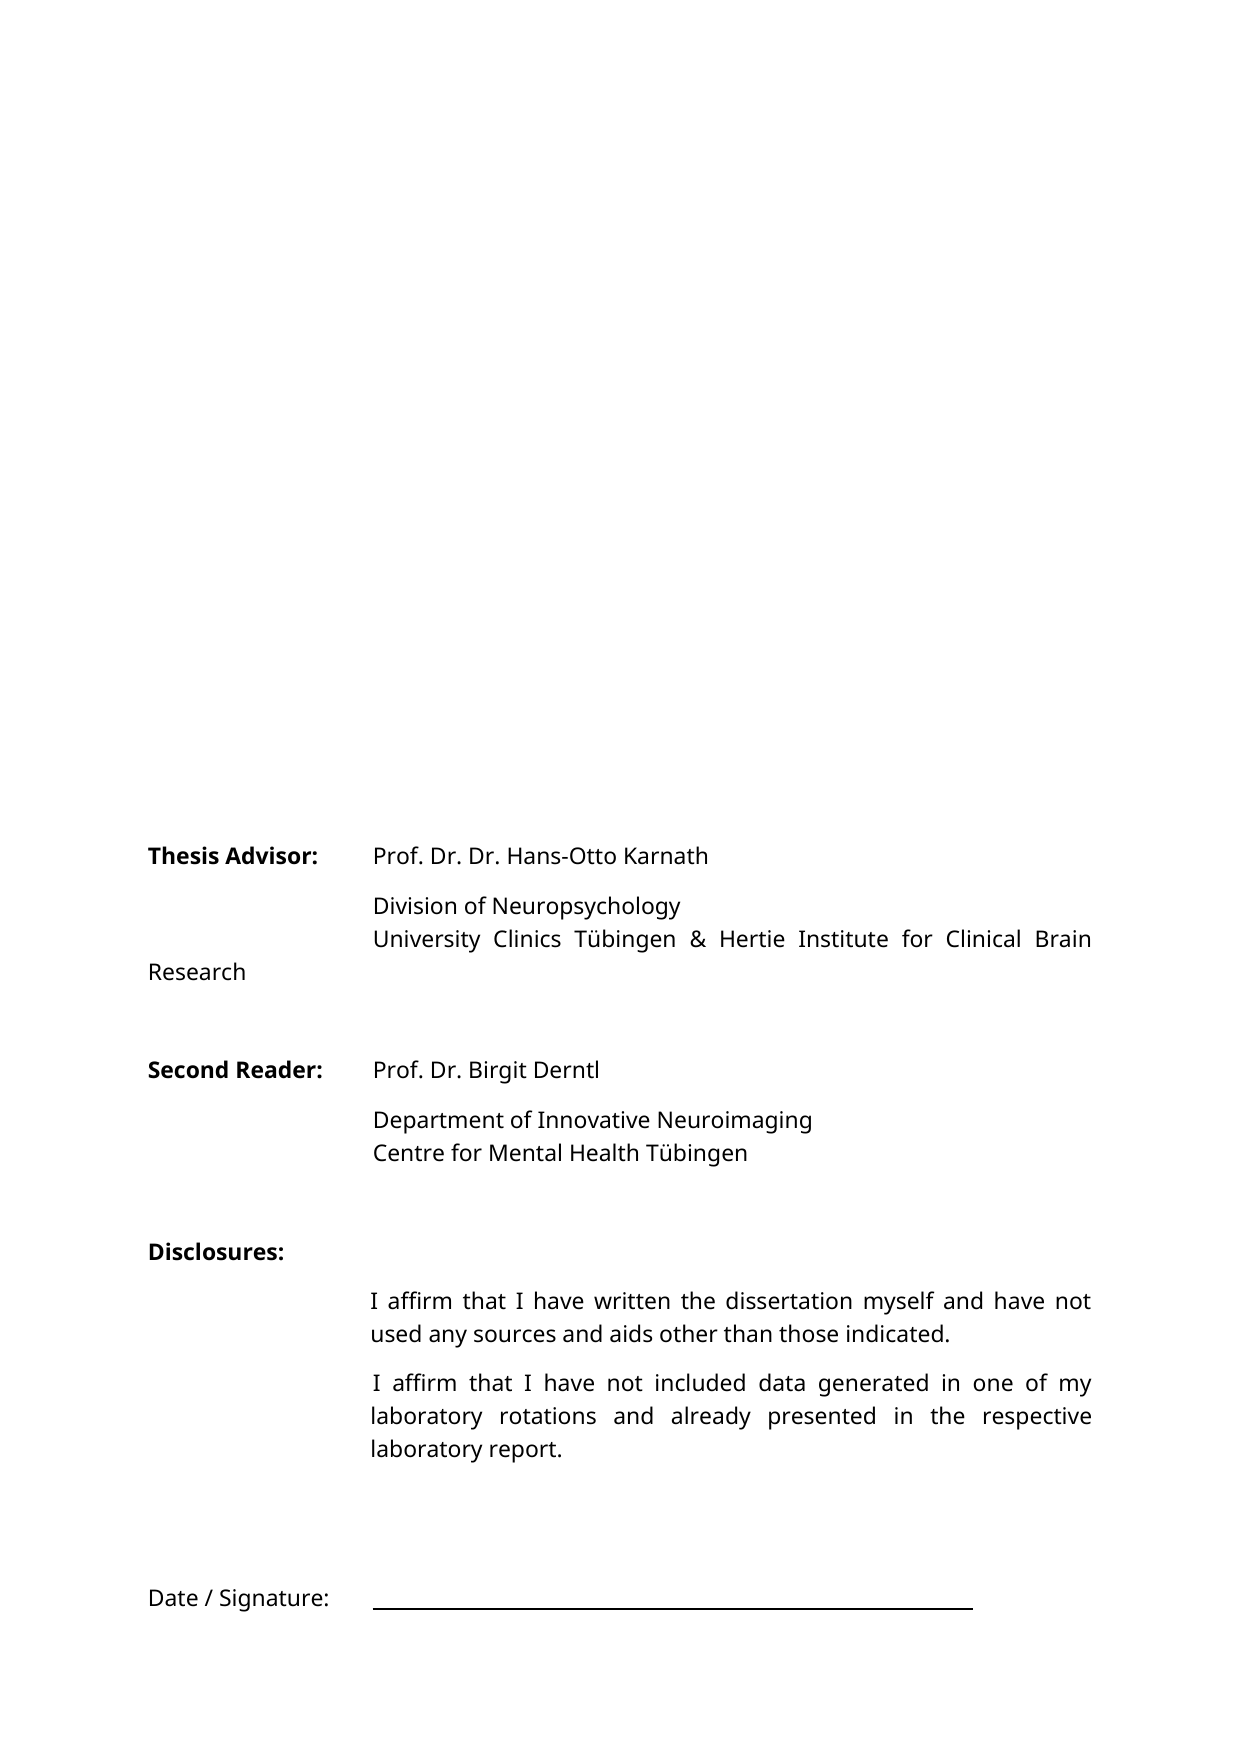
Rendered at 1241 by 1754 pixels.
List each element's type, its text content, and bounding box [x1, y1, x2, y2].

text Thesis Advisor: Prof. Dr. Dr. Hans-Otto Karnath [148, 840, 1093, 872]
text Date / Signature: _ [148, 1581, 1093, 1613]
text I affirm that I have not included data generated in one of my laboratory rotations and already presented in the respective laboratory report. [370, 1367, 1093, 1464]
text Second Reader: Prof. Dr. Birgit Derntl [148, 1054, 1093, 1086]
text I affirm that I have written the dissertation myself and have not used any sources and aids other than those indicated. [370, 1285, 1093, 1349]
text Disclosures: [148, 1236, 1093, 1267]
text Department of Innovative Neuroimaging Centre for Mental Health Tübingen [373, 1104, 1093, 1168]
text Division of Neuropsychology University Clinics Tübingen & Hertie Institute for Clinical Brain Research [148, 890, 1093, 987]
